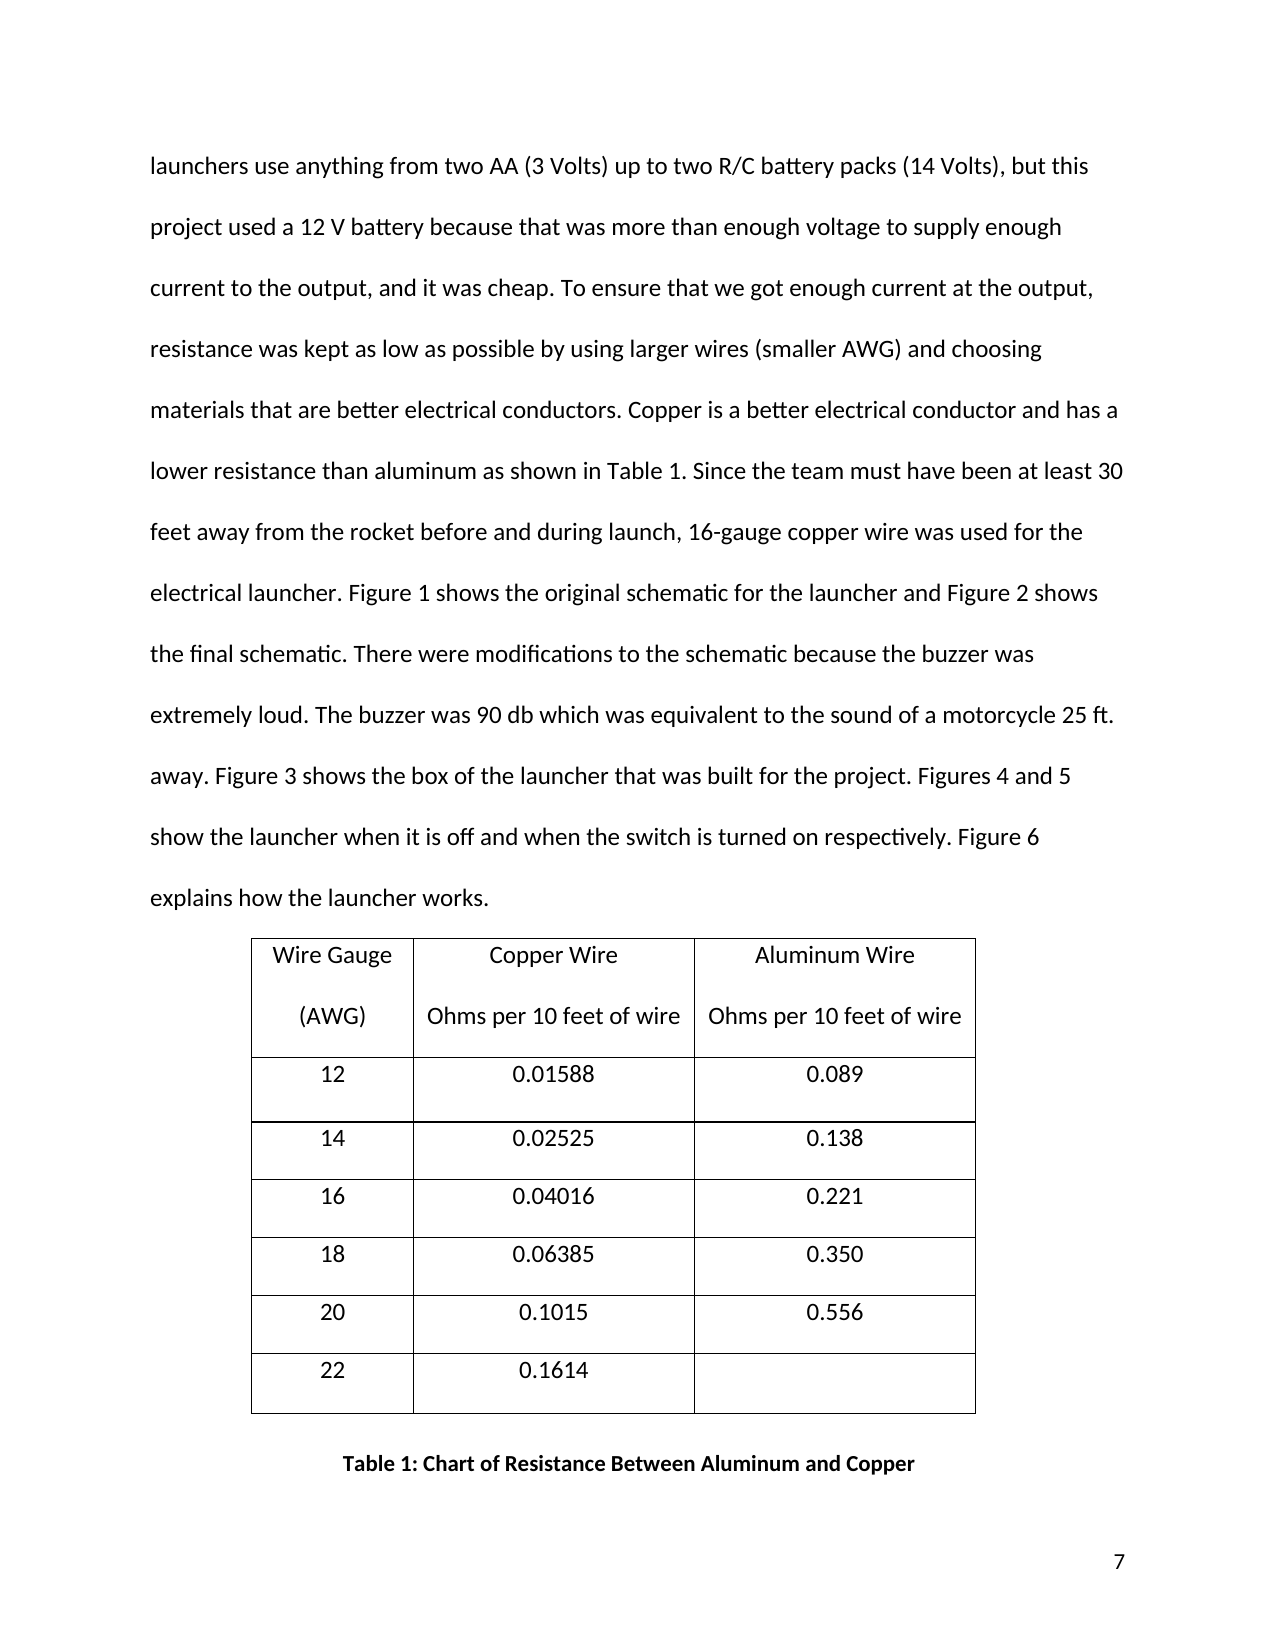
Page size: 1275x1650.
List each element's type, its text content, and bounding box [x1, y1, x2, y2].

table_cell 0.1015 [414, 1296, 694, 1353]
table_cell 14 [252, 1123, 413, 1179]
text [150, 150, 1125, 913]
table_cell 0.138 [695, 1123, 975, 1179]
table_cell 0.556 [695, 1296, 975, 1353]
table_cell 16 [252, 1180, 413, 1237]
table_cell [695, 1354, 975, 1413]
table_cell 18 [252, 1238, 413, 1295]
table_cell 0.089 [695, 1058, 975, 1121]
table_cell 0.06385 [414, 1238, 694, 1295]
table_header Copper Wire Ohms per 10 feet of wire [414, 939, 694, 1057]
table_header Aluminum Wire Ohms per 10 feet of wire [695, 939, 975, 1057]
table_cell 0.221 [695, 1180, 975, 1237]
table_cell 20 [252, 1296, 413, 1353]
table_cell 0.04016 [414, 1180, 694, 1237]
table_cell 12 [252, 1058, 413, 1121]
table_cell 0.1614 [414, 1354, 694, 1413]
table_cell 0.01588 [414, 1058, 694, 1121]
table_cell 0.02525 [414, 1123, 694, 1179]
table_cell 22 [252, 1354, 413, 1413]
table_header Wire Gauge (AWG) [252, 939, 413, 1057]
table_cell 0.350 [695, 1238, 975, 1295]
